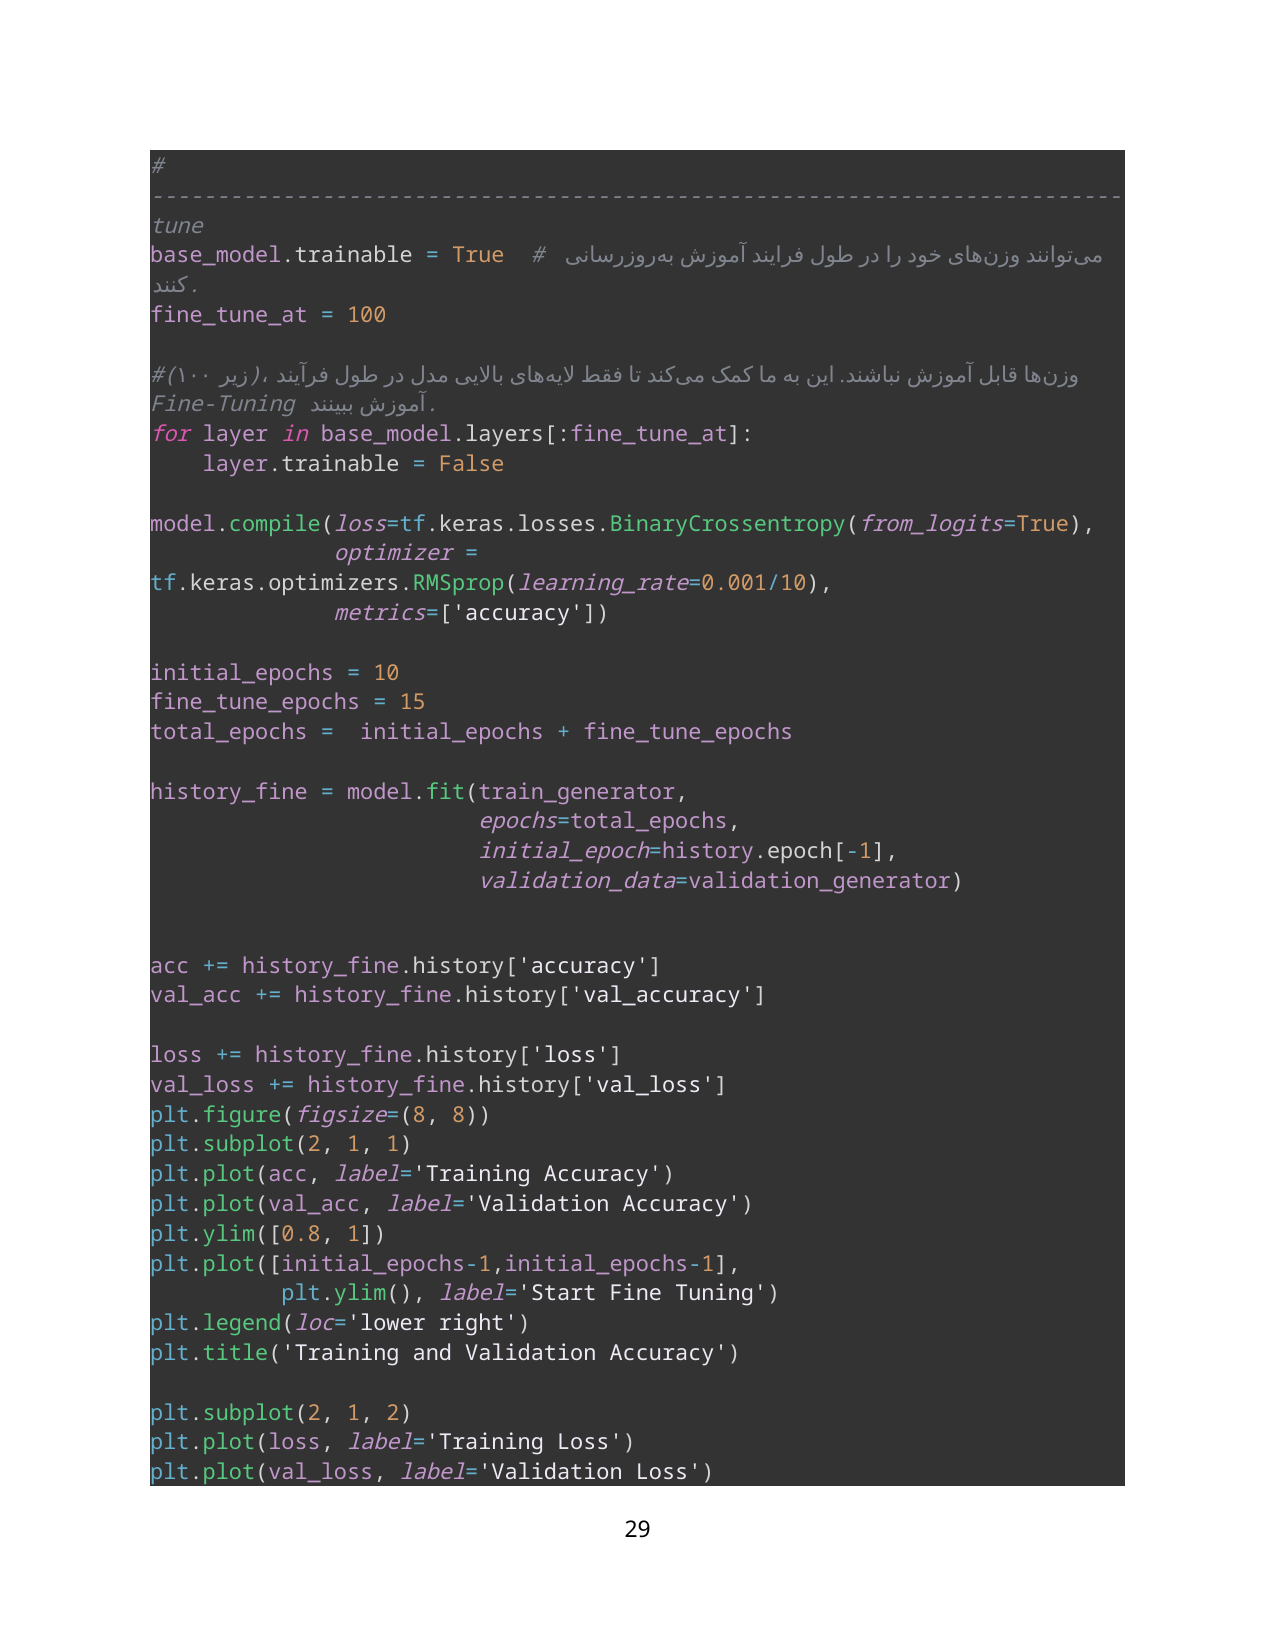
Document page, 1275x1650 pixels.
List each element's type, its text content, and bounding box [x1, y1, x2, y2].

text # -------------------------------------------------------------------------- tune [150, 150, 1125, 239]
text initial_epoch=history.epoch[-1], [150, 835, 1125, 865]
text base_model.trainable = True # می‌توانند وزن‌های خود را در طول فرایند آموزش به‌روزرسانی کنند. [150, 239, 1125, 299]
text layer.trainable = False [150, 448, 1125, 478]
text plt.figure(figsize=(8, 8)) [150, 1098, 1125, 1128]
text plt.plot(val_acc, label='Validation Accuracy') [150, 1188, 1125, 1218]
text plt.subplot(2, 1, 1) [150, 1128, 1125, 1158]
text acc += history_fine.history['accuracy'] [150, 949, 1125, 979]
text plt.plot([initial_epochs-1,initial_epochs-1], [150, 1247, 1125, 1277]
text val_acc += history_fine.history['val_accuracy'] [150, 979, 1125, 1009]
text plt.subplot(2, 1, 2) [150, 1396, 1125, 1426]
text model.compile(loss=tf.keras.losses.BinaryCrossentropy(from_logits=True), [150, 507, 1125, 537]
text #(زیر ۱۰۰)، وزن‌ها قابل آموزش نباشند. این به ما کمک می‌کند تا فقط لایه‌های بالایی مدل در طول فرآیند Fine-Tuning آموزش ببینند. [150, 358, 1125, 418]
text plt.plot(acc, label='Training Accuracy') [150, 1158, 1125, 1188]
text history_fine = model.fit(train_generator, [150, 776, 1125, 805]
text plt.ylim([0.8, 1]) [150, 1218, 1125, 1247]
text for layer in base_model.layers[:fine_tune_at]: [150, 418, 1125, 448]
text optimizer = tf.keras.optimizers.RMSprop(learning_rate=0.001/10), [150, 537, 1125, 597]
text initial_epochs = 10 [150, 656, 1125, 686]
text loss += history_fine.history['loss'] [150, 1039, 1125, 1069]
text fine_tune_epochs = 15 [150, 686, 1125, 716]
text metrics=['accuracy']) [150, 597, 1125, 627]
text fine_tune_at = 100 [150, 299, 1125, 329]
text val_loss += history_fine.history['val_loss'] [150, 1069, 1125, 1098]
text plt.legend(loc='lower right') [150, 1307, 1125, 1337]
text validation_data=validation_generator) [150, 865, 1125, 895]
text total_epochs = initial_epochs + fine_tune_epochs [150, 716, 1125, 746]
text epochs=total_epochs, [150, 805, 1125, 835]
text plt.ylim(), label='Start Fine Tuning') [150, 1277, 1125, 1307]
text plt.plot(val_loss, label='Validation Loss') [150, 1456, 1125, 1486]
text plt.plot(loss, label='Training Loss') [150, 1426, 1125, 1456]
text plt.title('Training and Validation Accuracy') [150, 1337, 1125, 1367]
